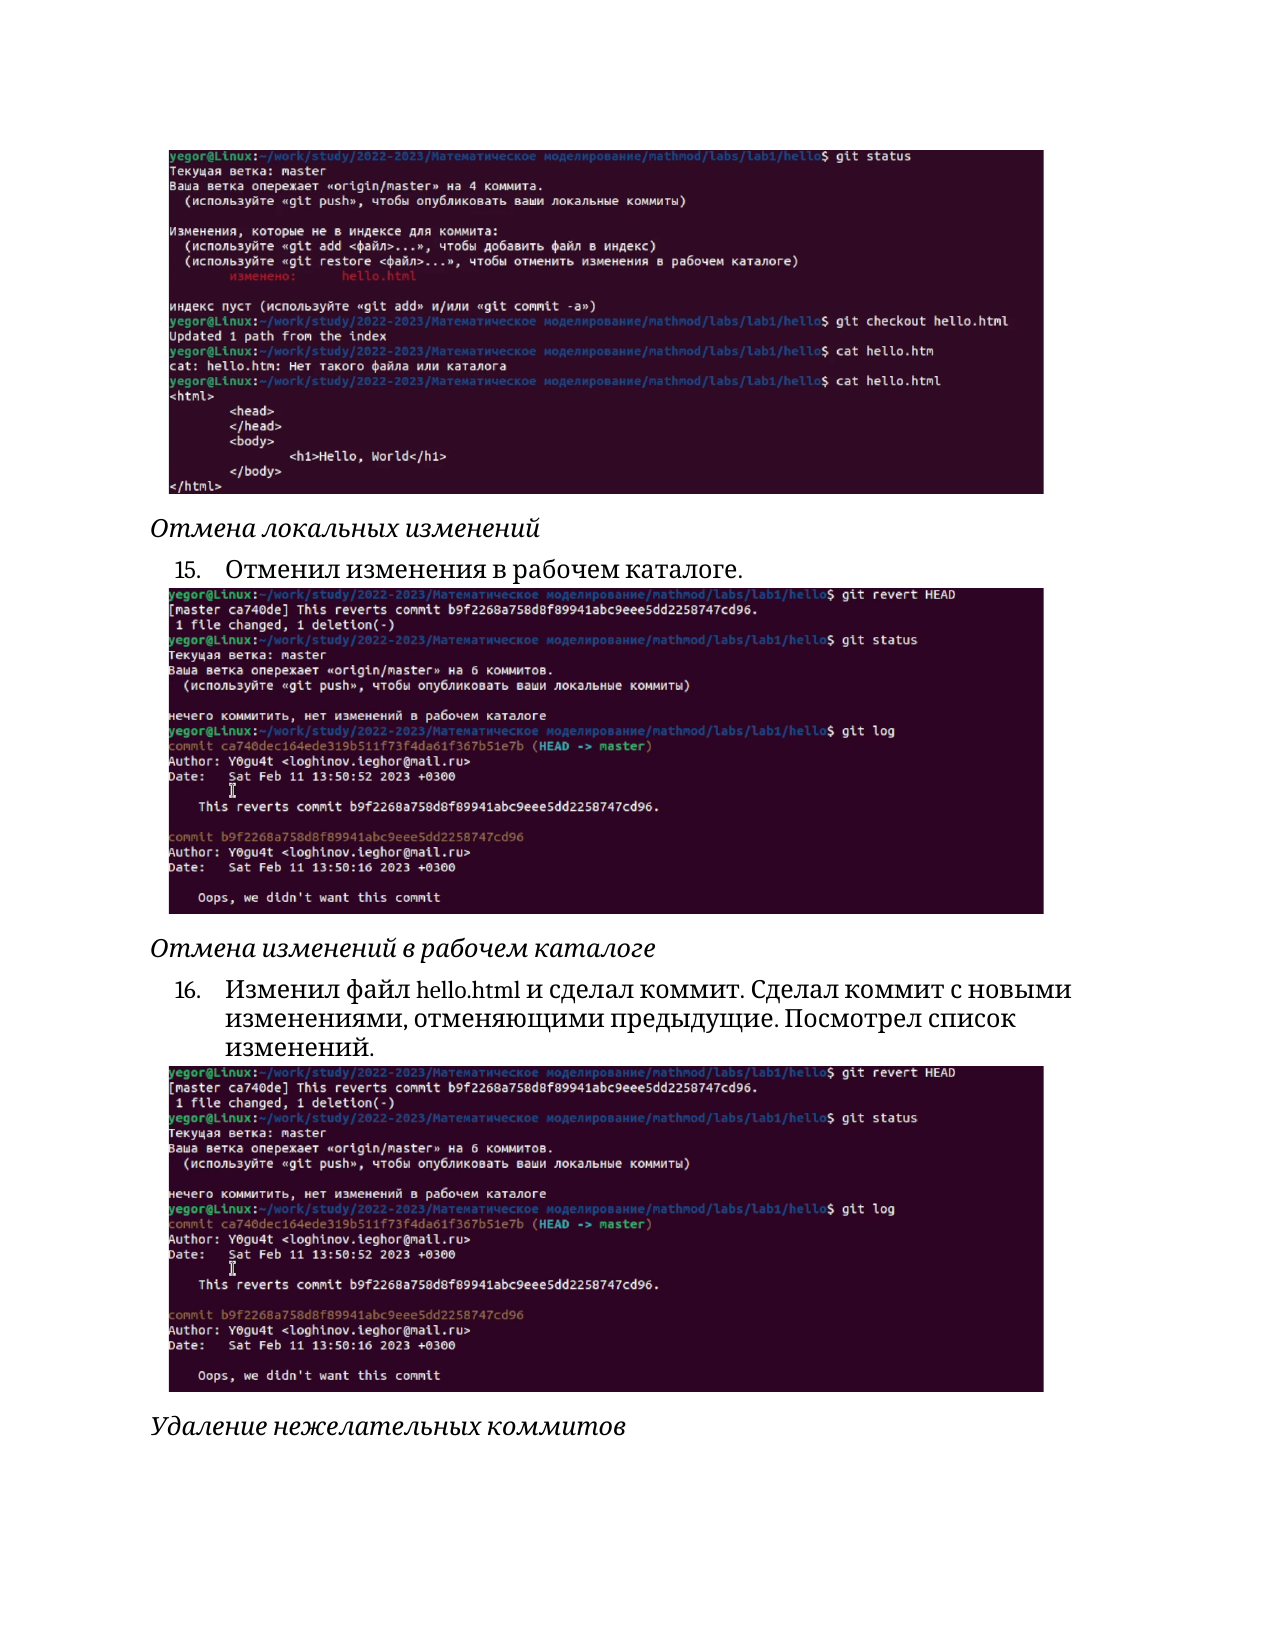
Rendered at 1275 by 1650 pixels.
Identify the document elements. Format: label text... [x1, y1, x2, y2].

picture [168, 1066, 1044, 1392]
text Удаление нежелательных коммитов [150, 1412, 1125, 1441]
picture [168, 150, 1044, 494]
text Отмена локальных изменений [150, 515, 1125, 544]
text Отмена изменений в рабочем каталоге [150, 935, 1125, 964]
list Изменил файл hello.html и сделал коммит. Сделал коммит с новыми изменениями, отменяющими предыдущие. Посмотрел список изменений. [175, 976, 1125, 1062]
list Отменил изменения в рабочем каталоге. [175, 556, 1125, 585]
picture [168, 588, 1044, 914]
